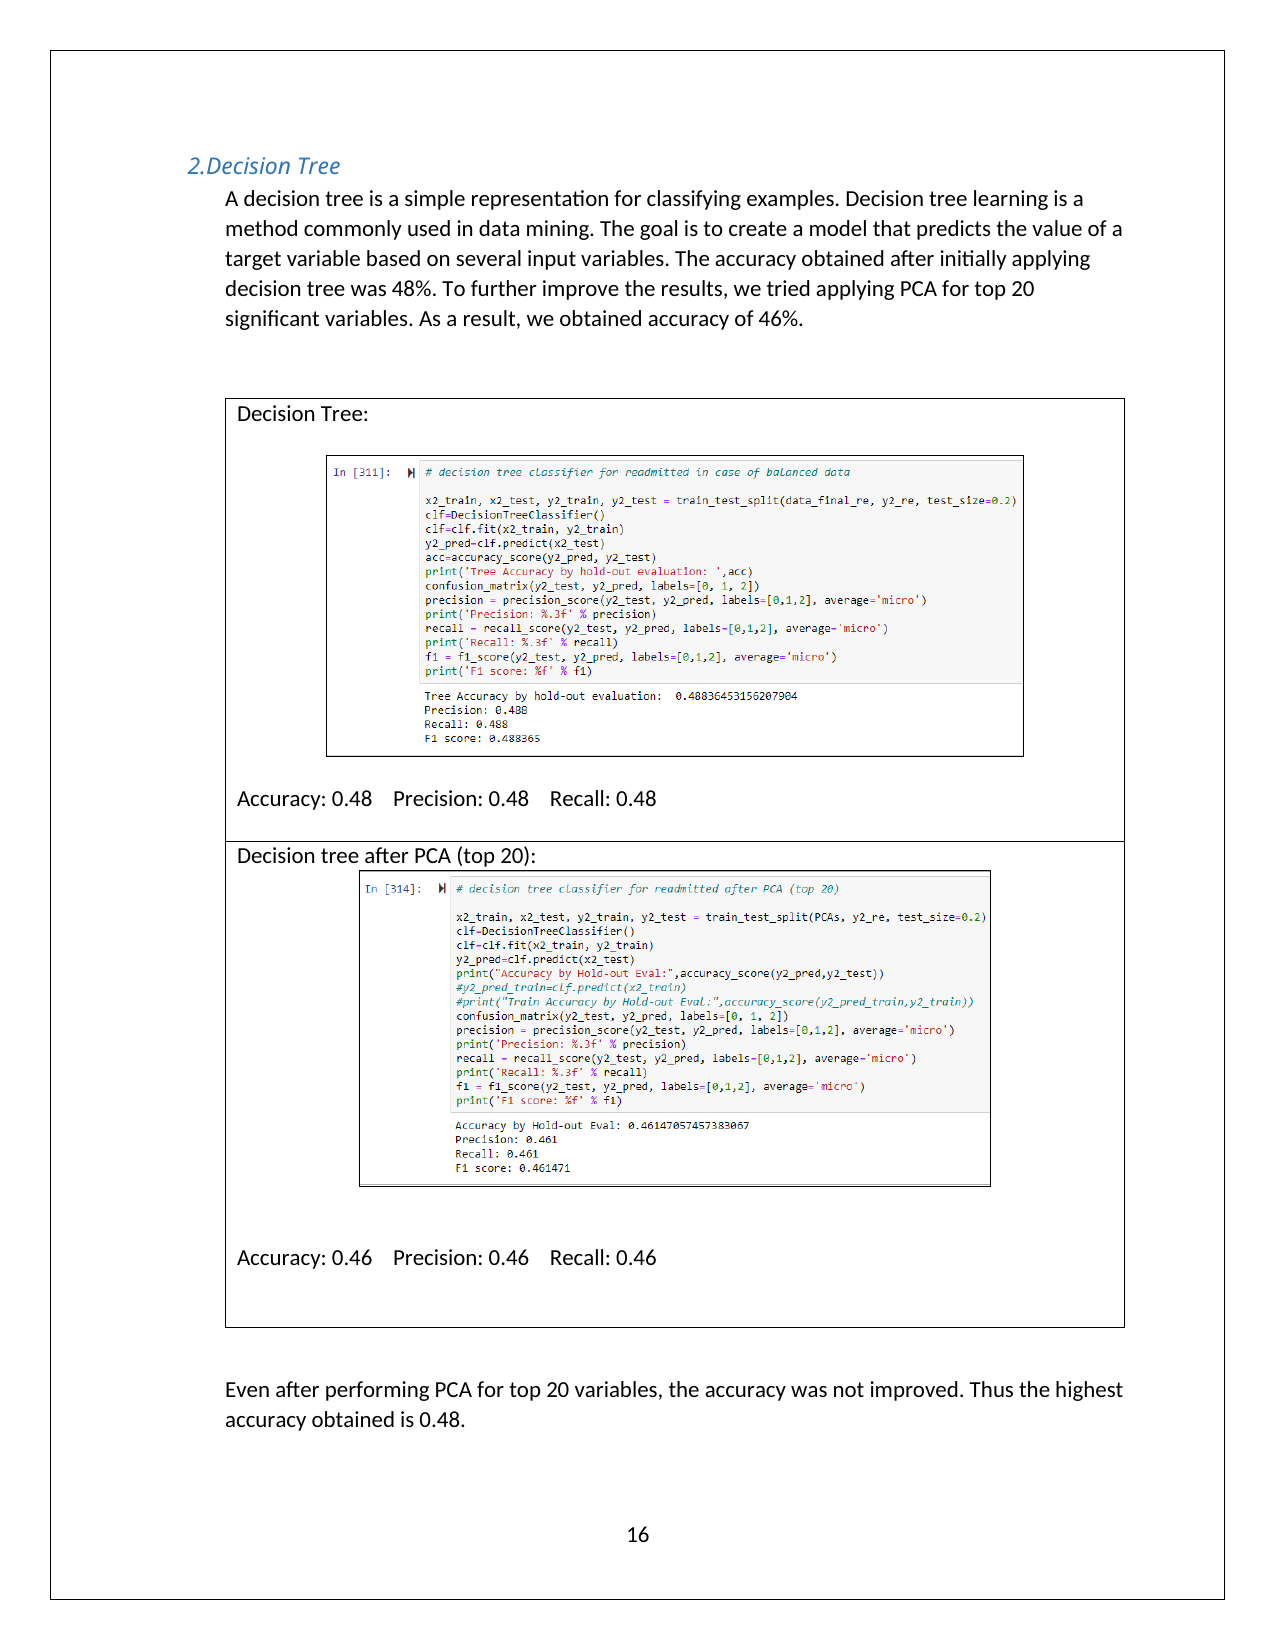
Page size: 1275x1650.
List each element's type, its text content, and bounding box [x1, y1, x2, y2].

text Even after performing PCA for top 20 variables, the accuracy was not improved. Thus the highest accuracy obtained is 0.48. [225, 1375, 1125, 1433]
table_header Decision Tree: Accuracy: 0.48 Precision: 0.48 Recall: 0.48 [226, 399, 1124, 841]
table_cell Decision tree after PCA (top 20): Accuracy: 0.46 Precision: 0.46 Recall: 0.46 [226, 842, 1124, 1327]
picture [327, 456, 1023, 756]
subtitle 2.Decision Tree [150, 150, 1125, 181]
picture [360, 871, 990, 1186]
text A decision tree is a simple representation for classifying examples. Decision tree learning is a method commonly used in data mining. The goal is to create a model that predicts the value of a target variable based on several input variables. The accuracy obtained after initially applying decision tree was 48%. To further improve the results, we tried applying PCA for top 20 significant variables. As a result, we obtained accuracy of 46%. [225, 184, 1125, 333]
